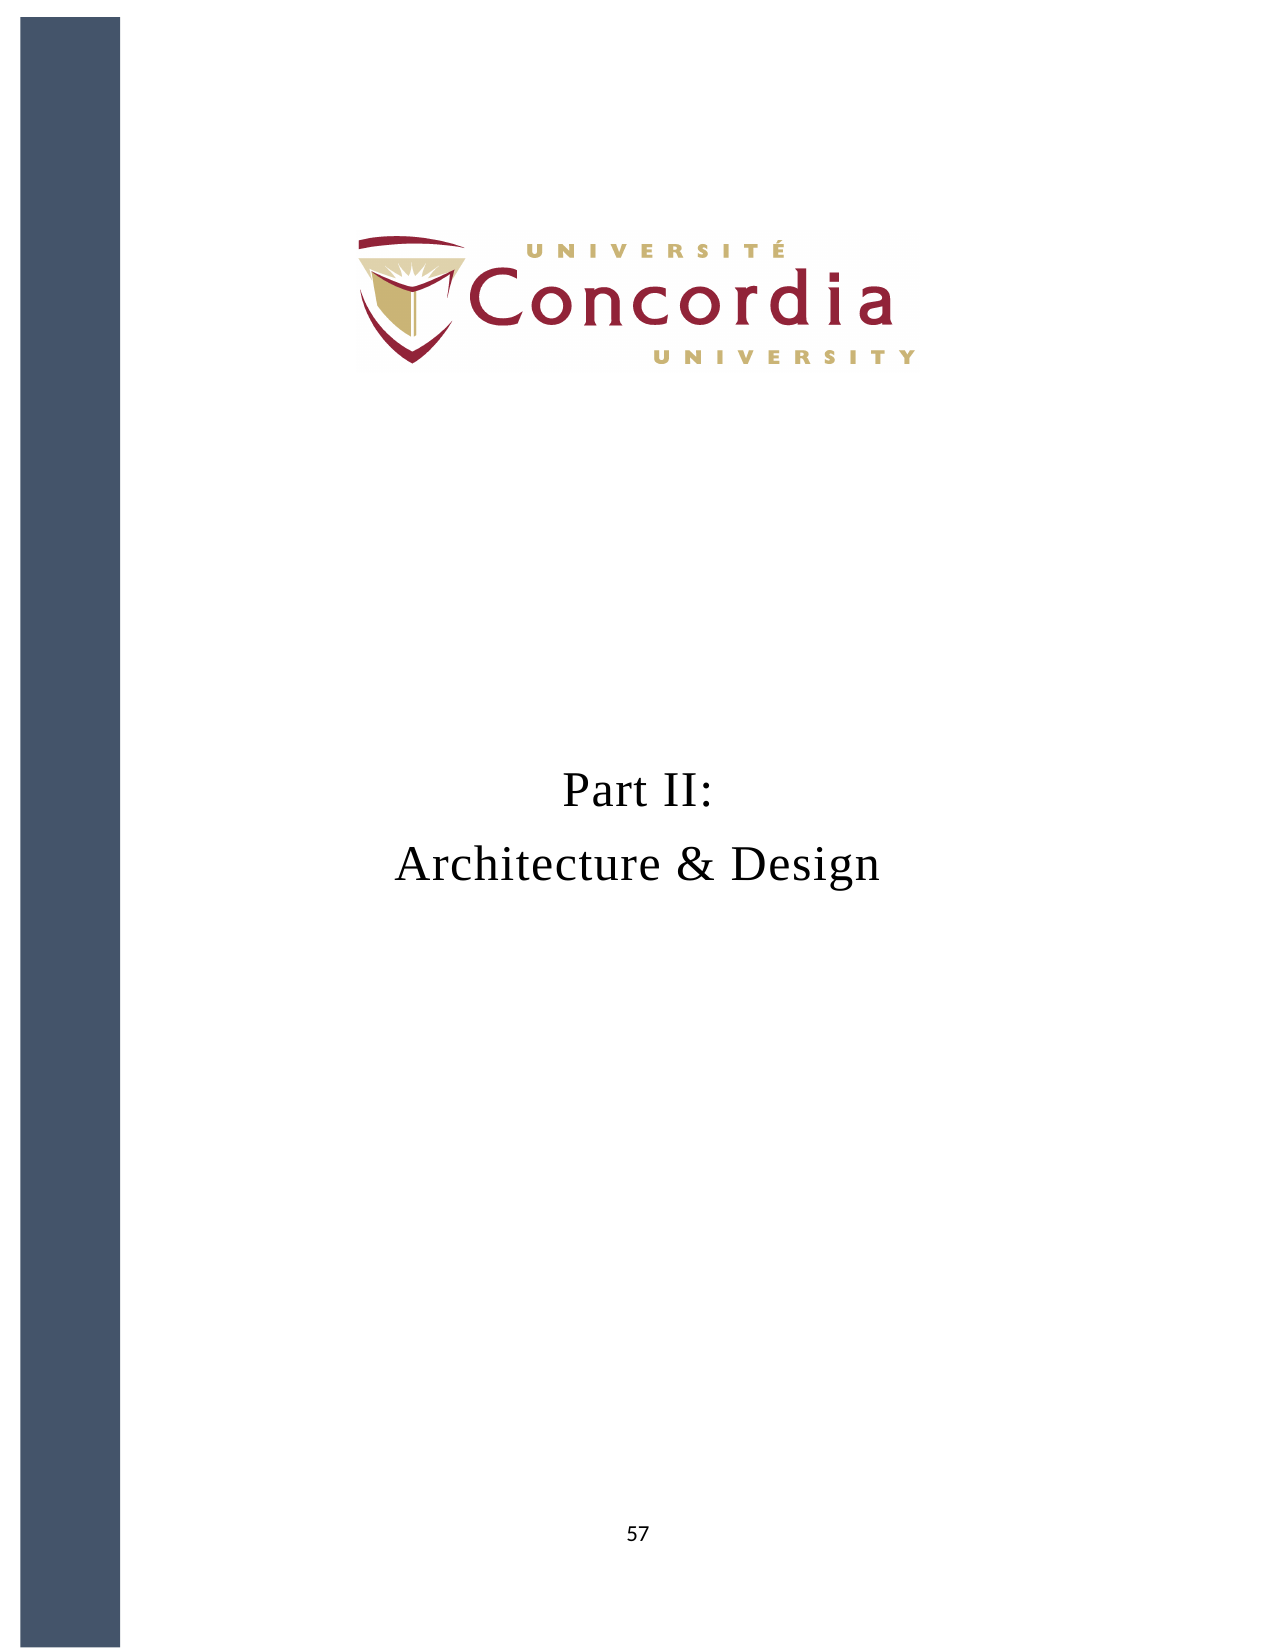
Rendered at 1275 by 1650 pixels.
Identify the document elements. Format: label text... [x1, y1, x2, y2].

text Part II: [150, 759, 1125, 817]
picture [355, 230, 920, 373]
text Architecture & Design [150, 834, 1125, 891]
